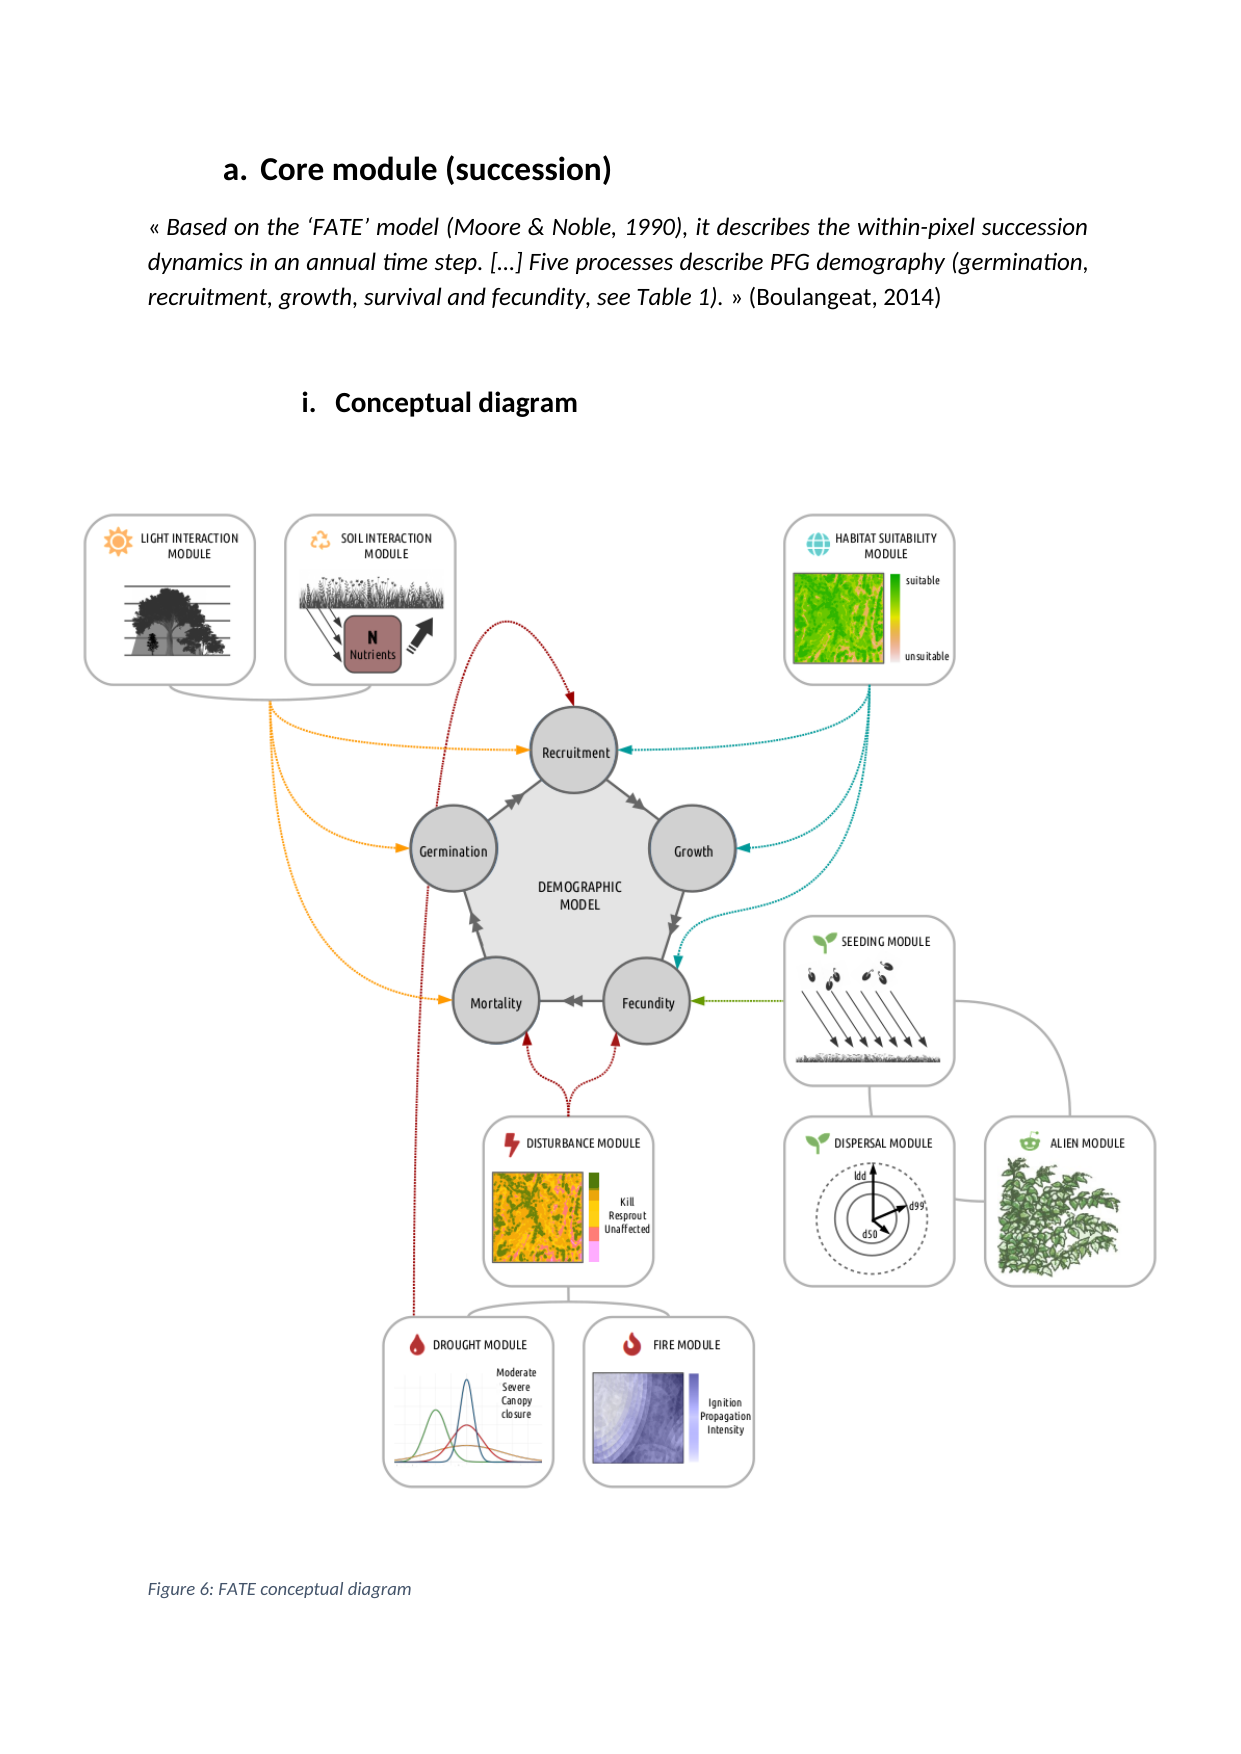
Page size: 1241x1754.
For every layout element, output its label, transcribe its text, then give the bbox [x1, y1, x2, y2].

list Core module (succession) [223, 148, 1093, 188]
text Figure 6: FATE conceptual diagram [148, 1577, 1093, 1600]
text « Based on the ‘FATE’ model (Moore & Noble, 1990), it describes the within-pixel succession dynamics in an annual time step. […] Five processes describe PFG demography (germination, recruitment, growth, survival and fecundity, see Table 1). » (Boulangeat, 2014) [148, 211, 1093, 312]
list Conceptual diagram [316, 384, 1093, 420]
picture [72, 499, 1168, 1499]
